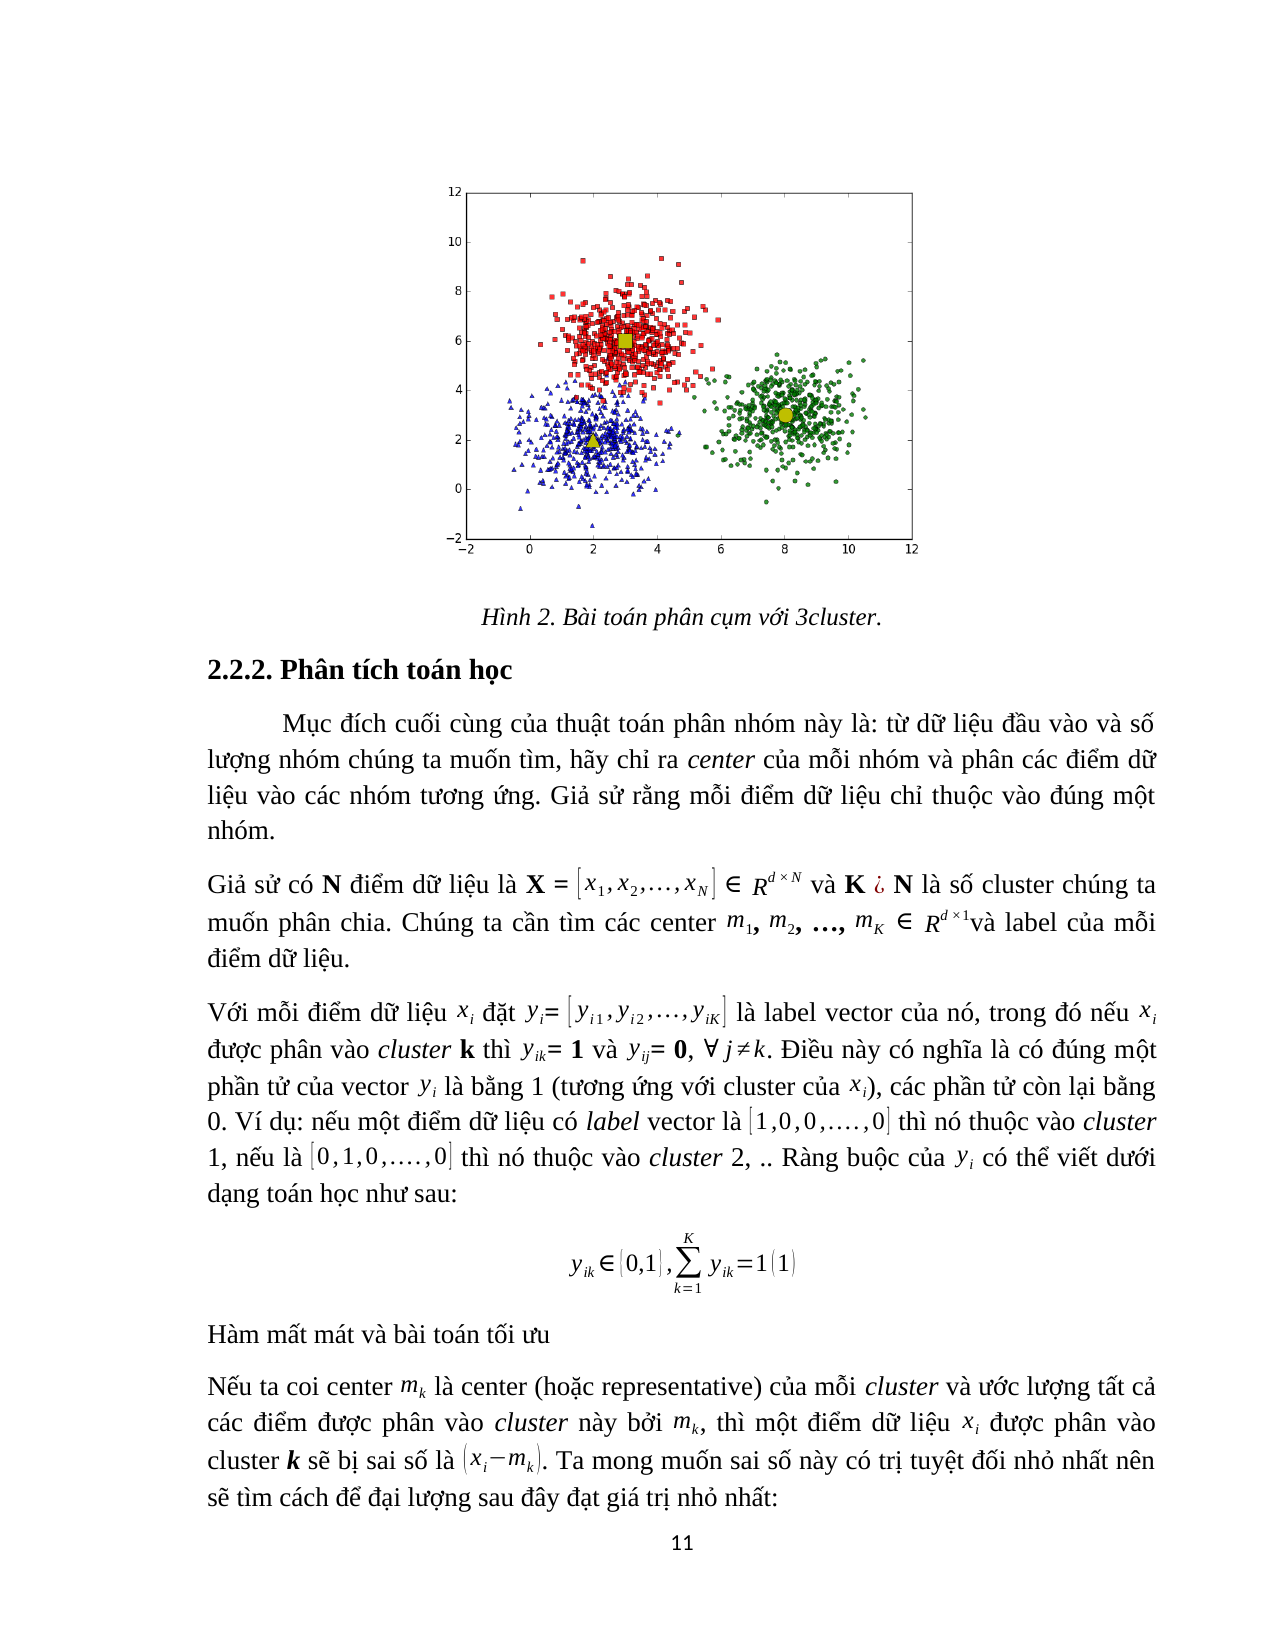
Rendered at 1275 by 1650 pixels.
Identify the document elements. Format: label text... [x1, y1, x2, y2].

text 2.2.2. Phân tích toán học [207, 652, 1156, 686]
text Mục đích cuối cùng của thuật toán phân nhóm này là: từ dữ liệu đầu vào và số lượng nhóm chúng ta muốn tìm, hãy chỉ ra center của mỗi nhóm và phân các điểm dữ liệu vào các nhóm tương ứng. Giả sử rằng mỗi điểm dữ liệu chỉ thuộc vào đúng một nhóm. [207, 707, 1156, 846]
text Với mỗi điểm dữ liệu đặt = là label vector của nó, trong đó nếu được phân vào cluster k thì = 1 và = 0, . Điều này có nghĩa là có đúng một phần tử của vector là bằng 1 (tương ứng với cluster của ), các phần tử còn lại bằng 0. Ví dụ: nếu một điểm dữ liệu có label vector là thì nó thuộc vào cluster 1, nếu là thì nó thuộc vào cluster 2, .. Ràng buộc của có thể viết dưới dạng toán học như sau: [207, 994, 1156, 1208]
picture [394, 150, 969, 582]
text Hàm mất mát và bài toán tối ưu [207, 1318, 1156, 1349]
text Giả sử có N điểm dữ liệu là X = và K N là số cluster chúng ta muốn phân chia. Chúng ta cần tìm các center , , …, và label của mỗi điểm dữ liệu. [207, 867, 1156, 973]
text Nếu ta coi center là center (hoặc representative) của mỗi cluster và ước lượng tất cả các điểm được phân vào cluster này bởi , thì một điểm dữ liệu được phân vào cluster k sẽ bị sai số là . Ta mong muốn sai số này có trị tuyệt đối nhỏ nhất nên sẽ tìm cách để đại lượng sau đây đạt giá trị nhỏ nhất: [207, 1370, 1156, 1513]
